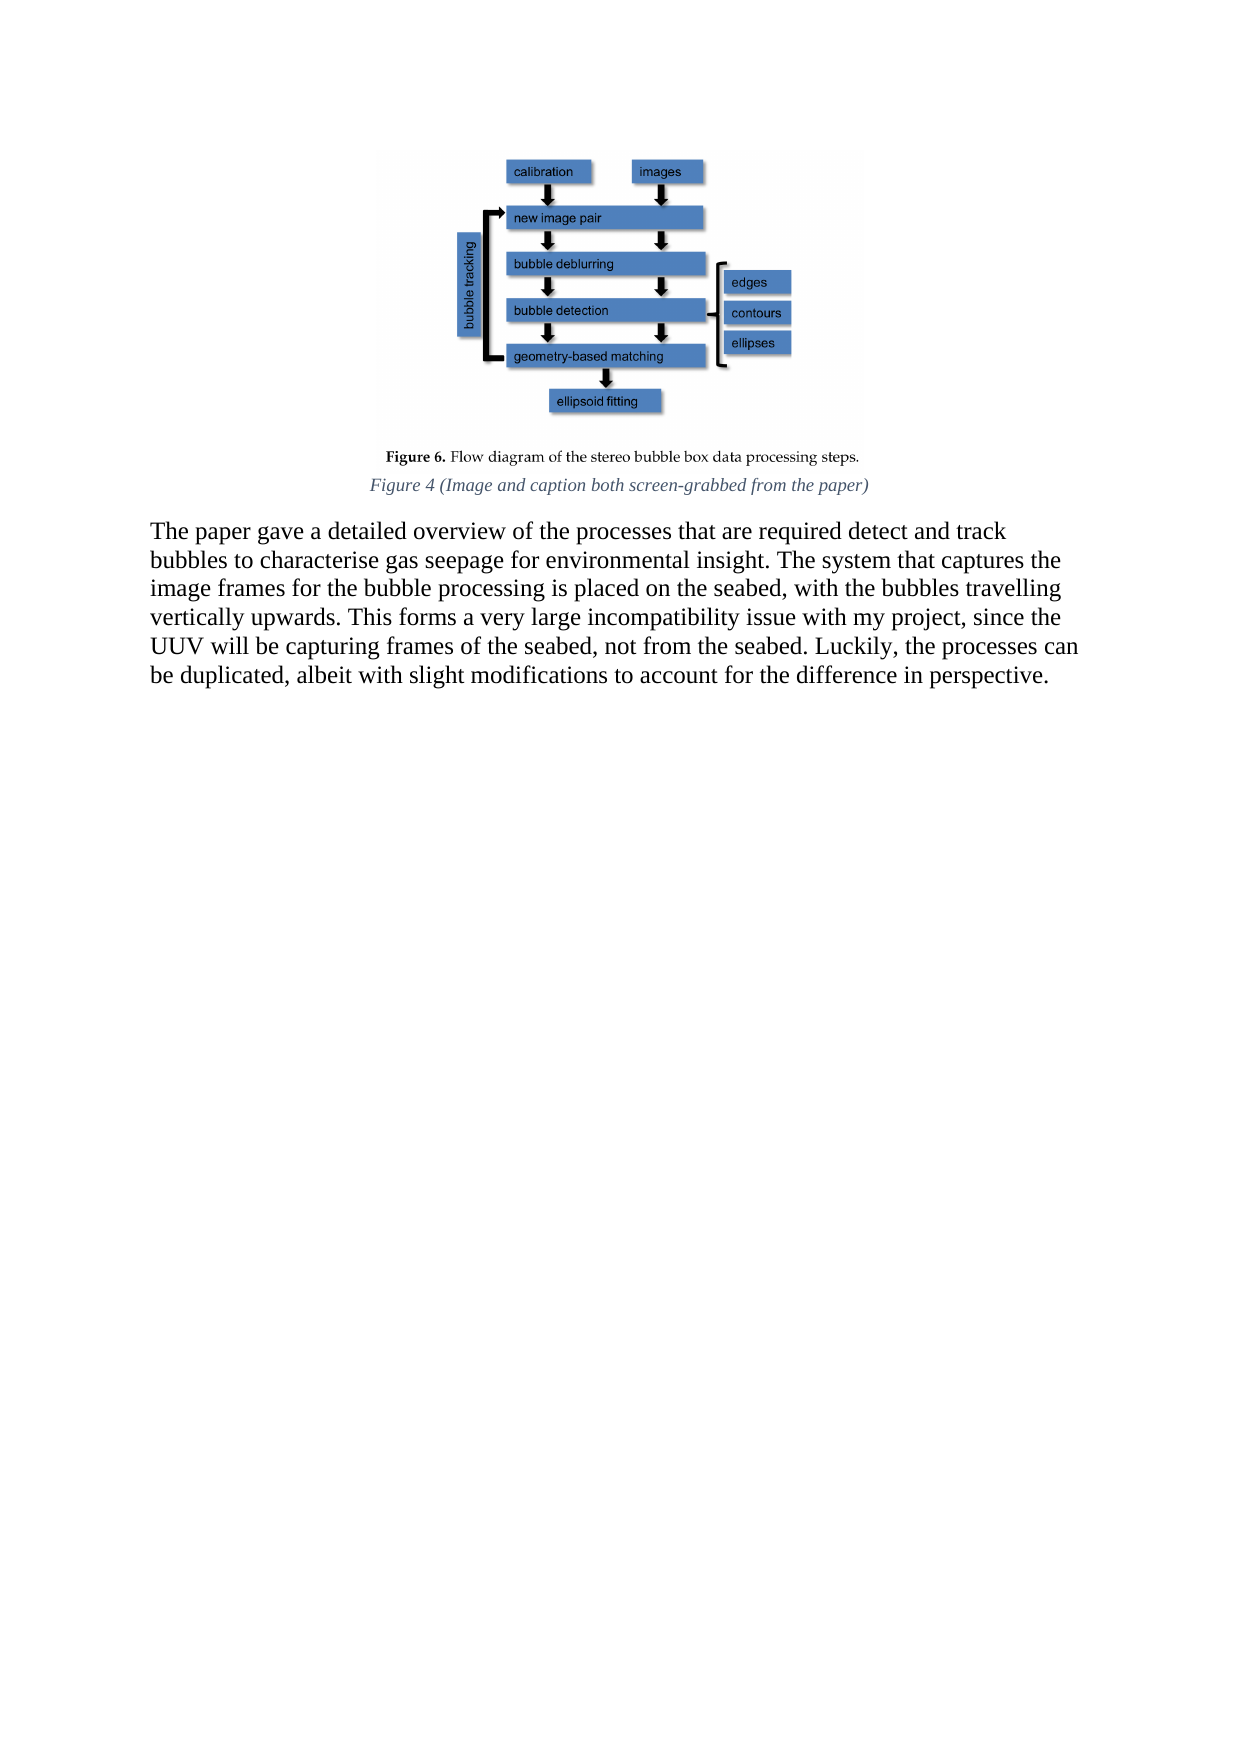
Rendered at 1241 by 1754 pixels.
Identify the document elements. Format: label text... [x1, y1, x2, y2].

text The paper gave a detailed overview of the processes that are required detect and track bubbles to characterise gas seepage for environmental insight. The system that captures the image frames for the bubble processing is placed on the seabed, with the bubbles travelling vertically upwards. This forms a very large incompatibility issue with my project, since the UUV will be capturing frames of the seabed, not from the seabed. Luckily, the processes can be duplicated, albeit with slight modifications to account for the difference in perspective. [150, 516, 1090, 688]
picture [376, 150, 865, 474]
